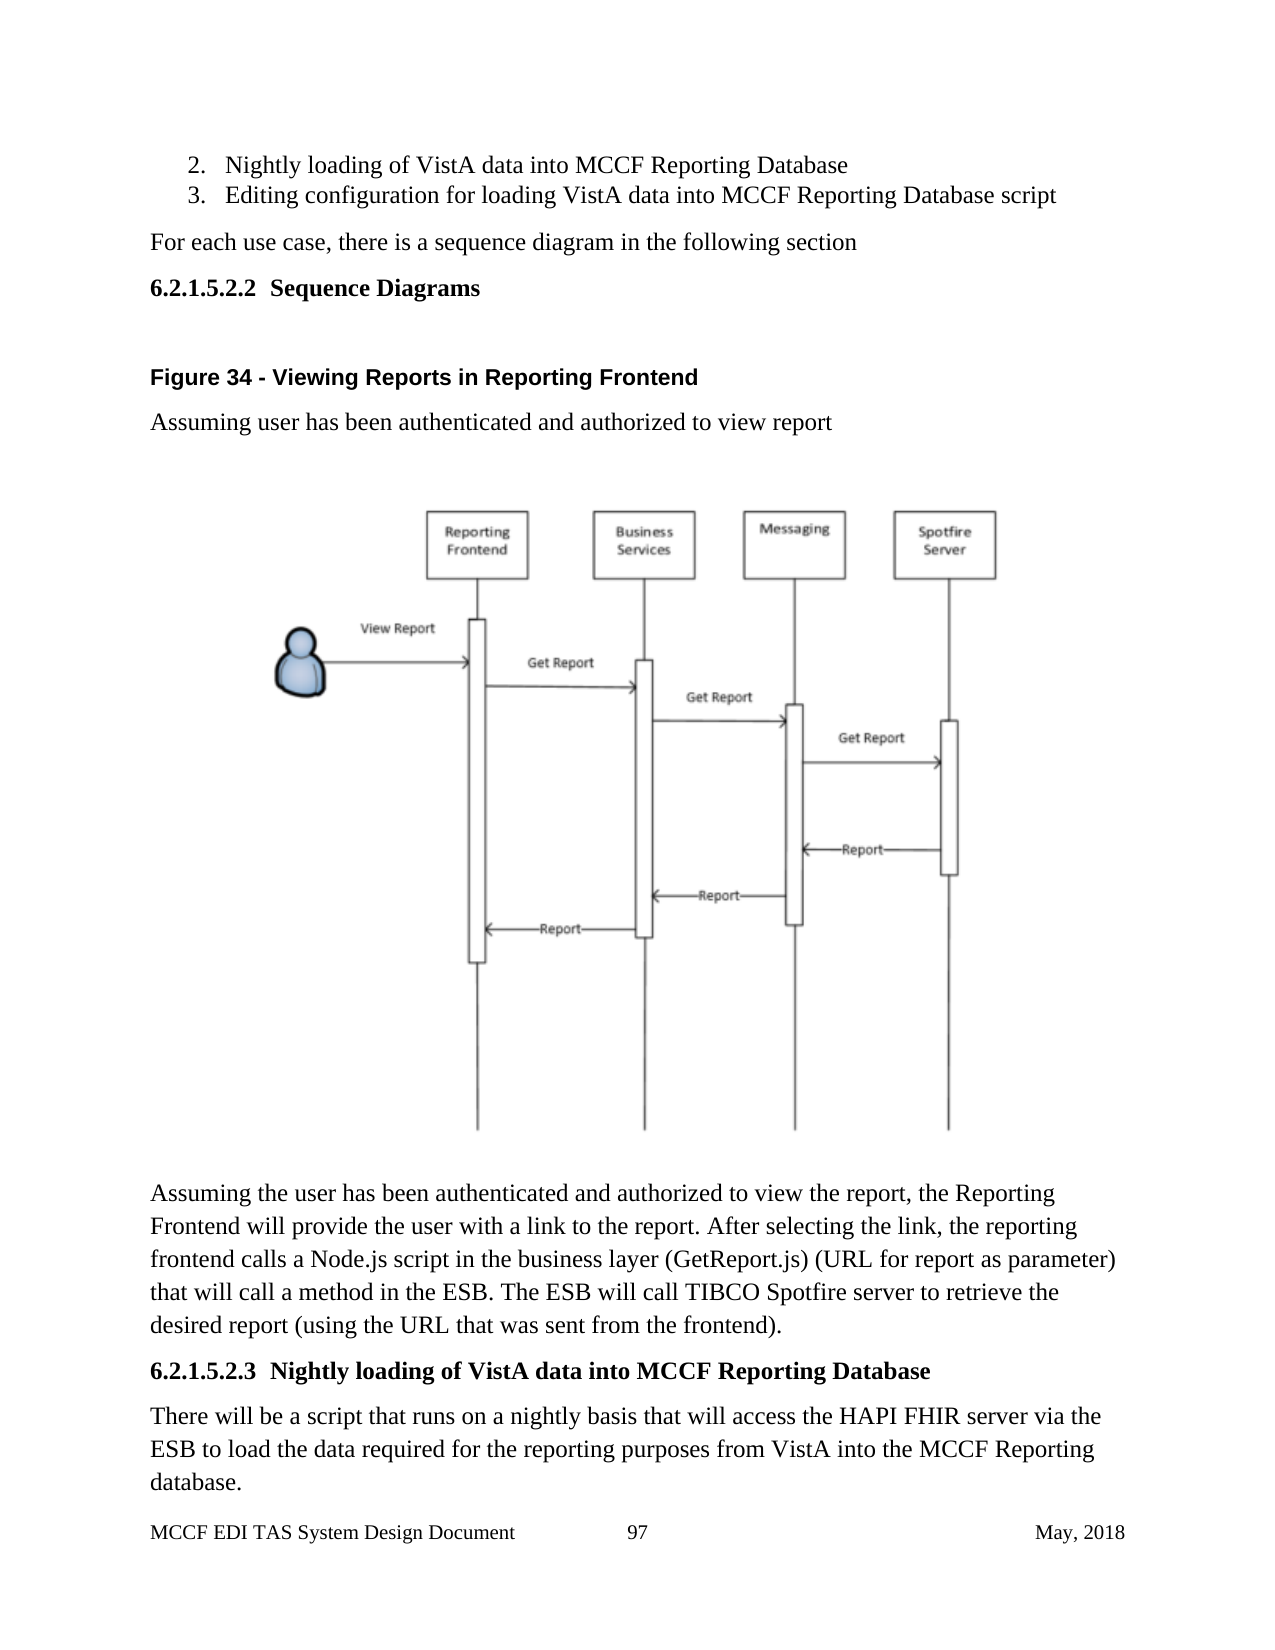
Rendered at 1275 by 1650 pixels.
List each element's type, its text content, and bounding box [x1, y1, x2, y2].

picture [270, 497, 1005, 1162]
text Assuming the user has been authenticated and authorized to view the report, the Reporting Frontend will provide the user with a link to the report. After selecting the link, the reporting frontend calls a Node.js script in the business layer (GetReport.js) (URL for report as parameter) that will call a method in the ESB. The ESB will call TIBCO Spotfire server to retrieve the desired report (using the URL that was sent from the frontend). [150, 1178, 1125, 1339]
text Assuming user has been authenticated and authorized to view report [150, 407, 1125, 436]
subtitle Sequence Diagrams [150, 273, 1125, 302]
text There will be a script that runs on a nightly basis that will access the HAPI FHIR server via the ESB to load the data required for the reporting purposes from VistA into the MCCF Reporting database. [150, 1401, 1125, 1496]
list Editing configuration for loading VistA data into MCCF Reporting Database script [187, 180, 1125, 209]
subtitle Nightly loading of VistA data into MCCF Reporting Database [150, 1356, 1125, 1385]
text For each use case, there is a sequence diagram in the following section [150, 227, 1125, 256]
list Nightly loading of VistA data into MCCF Reporting Database [187, 150, 1125, 179]
